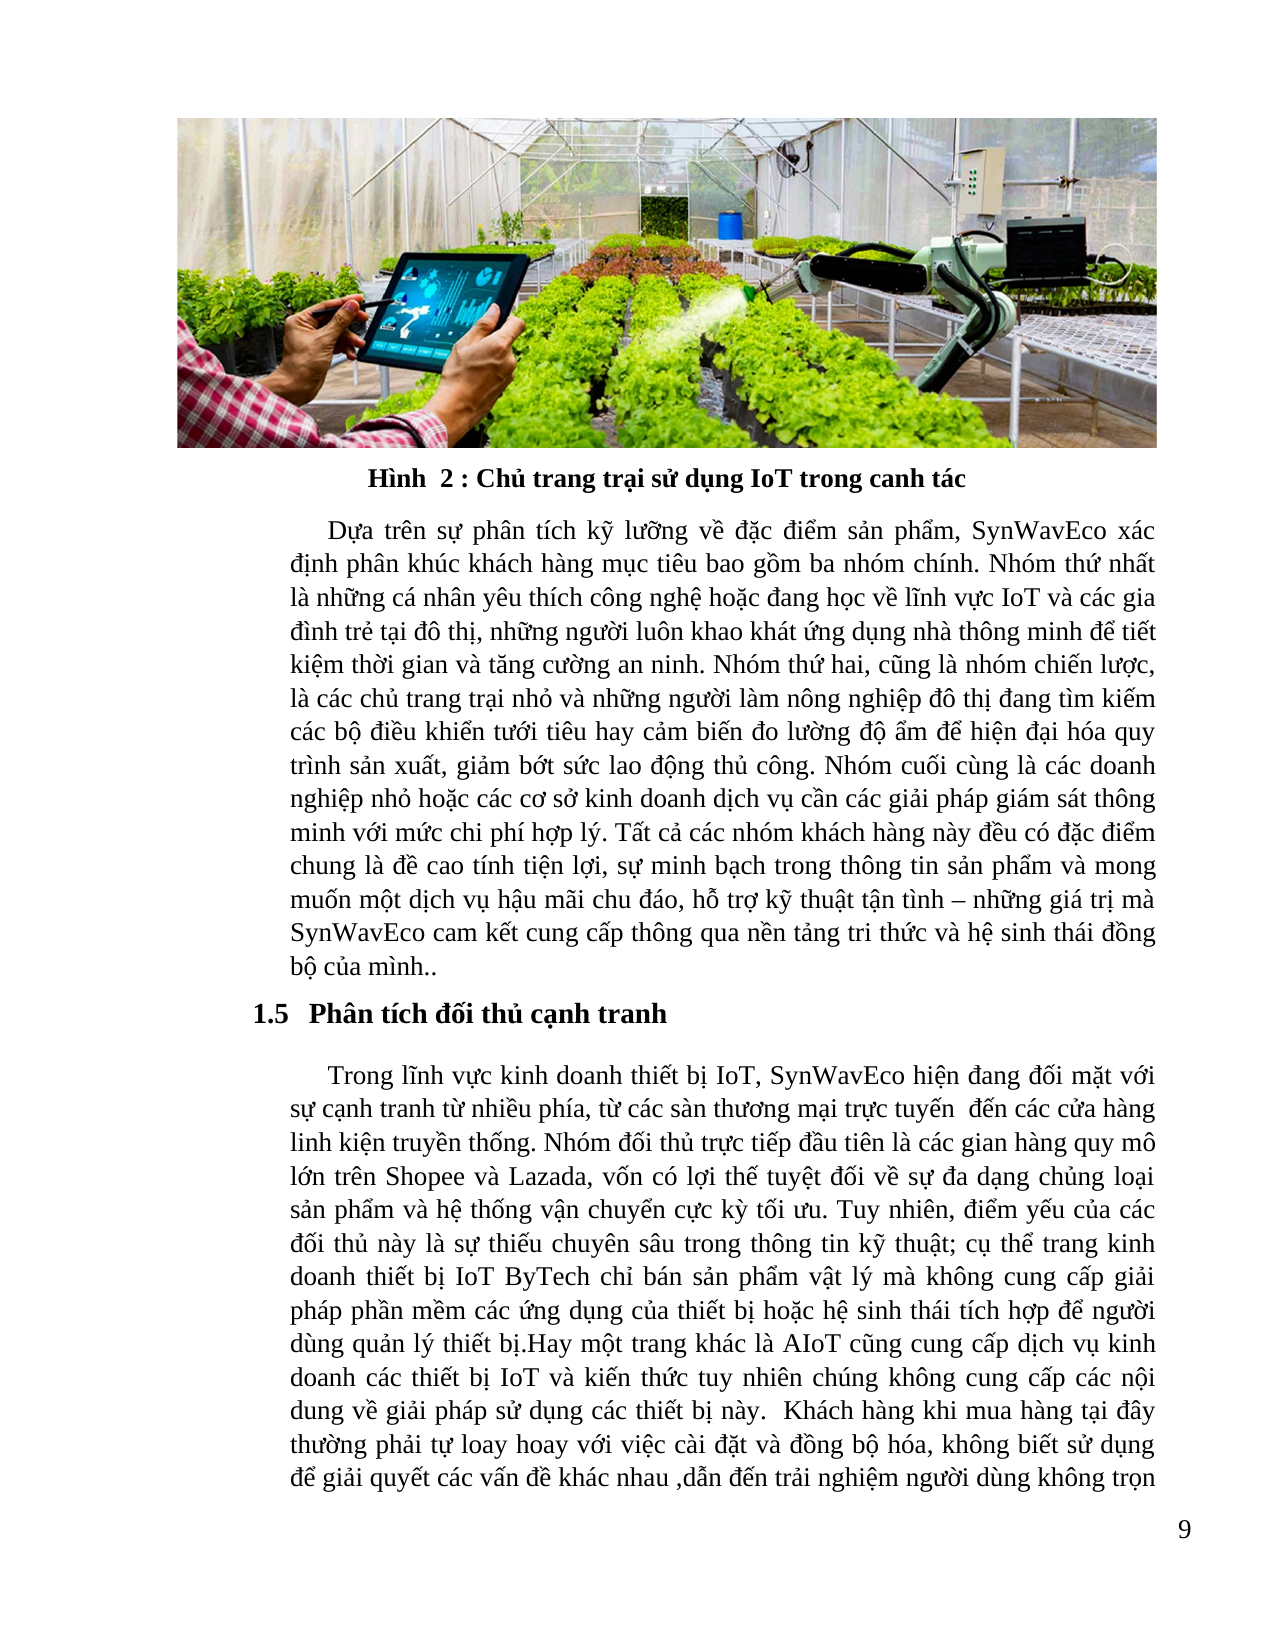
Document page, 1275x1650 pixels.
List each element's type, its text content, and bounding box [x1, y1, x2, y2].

picture [177, 118, 1157, 448]
text Dựa trên sự phân tích kỹ lưỡng về đặc điểm sản phẩm, SynWavEco xác định phân khúc khách hàng mục tiêu bao gồm ba nhóm chính. Nhóm thứ nhất là những cá nhân yêu thích công nghệ hoặc đang học về lĩnh vực IoT và các gia đình trẻ tại đô thị, những người luôn khao khát ứng dụng nhà thông minh để tiết kiệm thời gian và tăng cường an ninh. Nhóm thứ hai, cũng là nhóm chiến lược, là các chủ trang trại nhỏ và những người làm nông nghiệp đô thị đang tìm kiếm các bộ điều khiển tưới tiêu hay cảm biến đo lường độ ẩm để hiện đại hóa quy trình sản xuất, giảm bớt sức lao động thủ công. Nhóm cuối cùng là các doanh nghiệp nhỏ hoặc các cơ sở kinh doanh dịch vụ cần các giải pháp giám sát thông minh với mức chi phí hợp lý. Tất cả các nhóm khách hàng này đều có đặc điểm chung là đề cao tính tiện lợi, sự minh bạch trong thông tin sản phẩm và mong muốn một dịch vụ hậu mãi chu đáo, hỗ trợ kỹ thuật tận tình – những giá trị mà SynWavEco cam kết cung cấp thông qua nền tảng tri thức và hệ sinh thái đồng bộ của mình.. [290, 514, 1157, 981]
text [290, 1059, 1157, 1493]
list Phân tích đối thủ cạnh tranh [252, 996, 1157, 1030]
text Hình 2 : Chủ trang trại sử dụng IoT trong canh tác [177, 462, 1157, 493]
